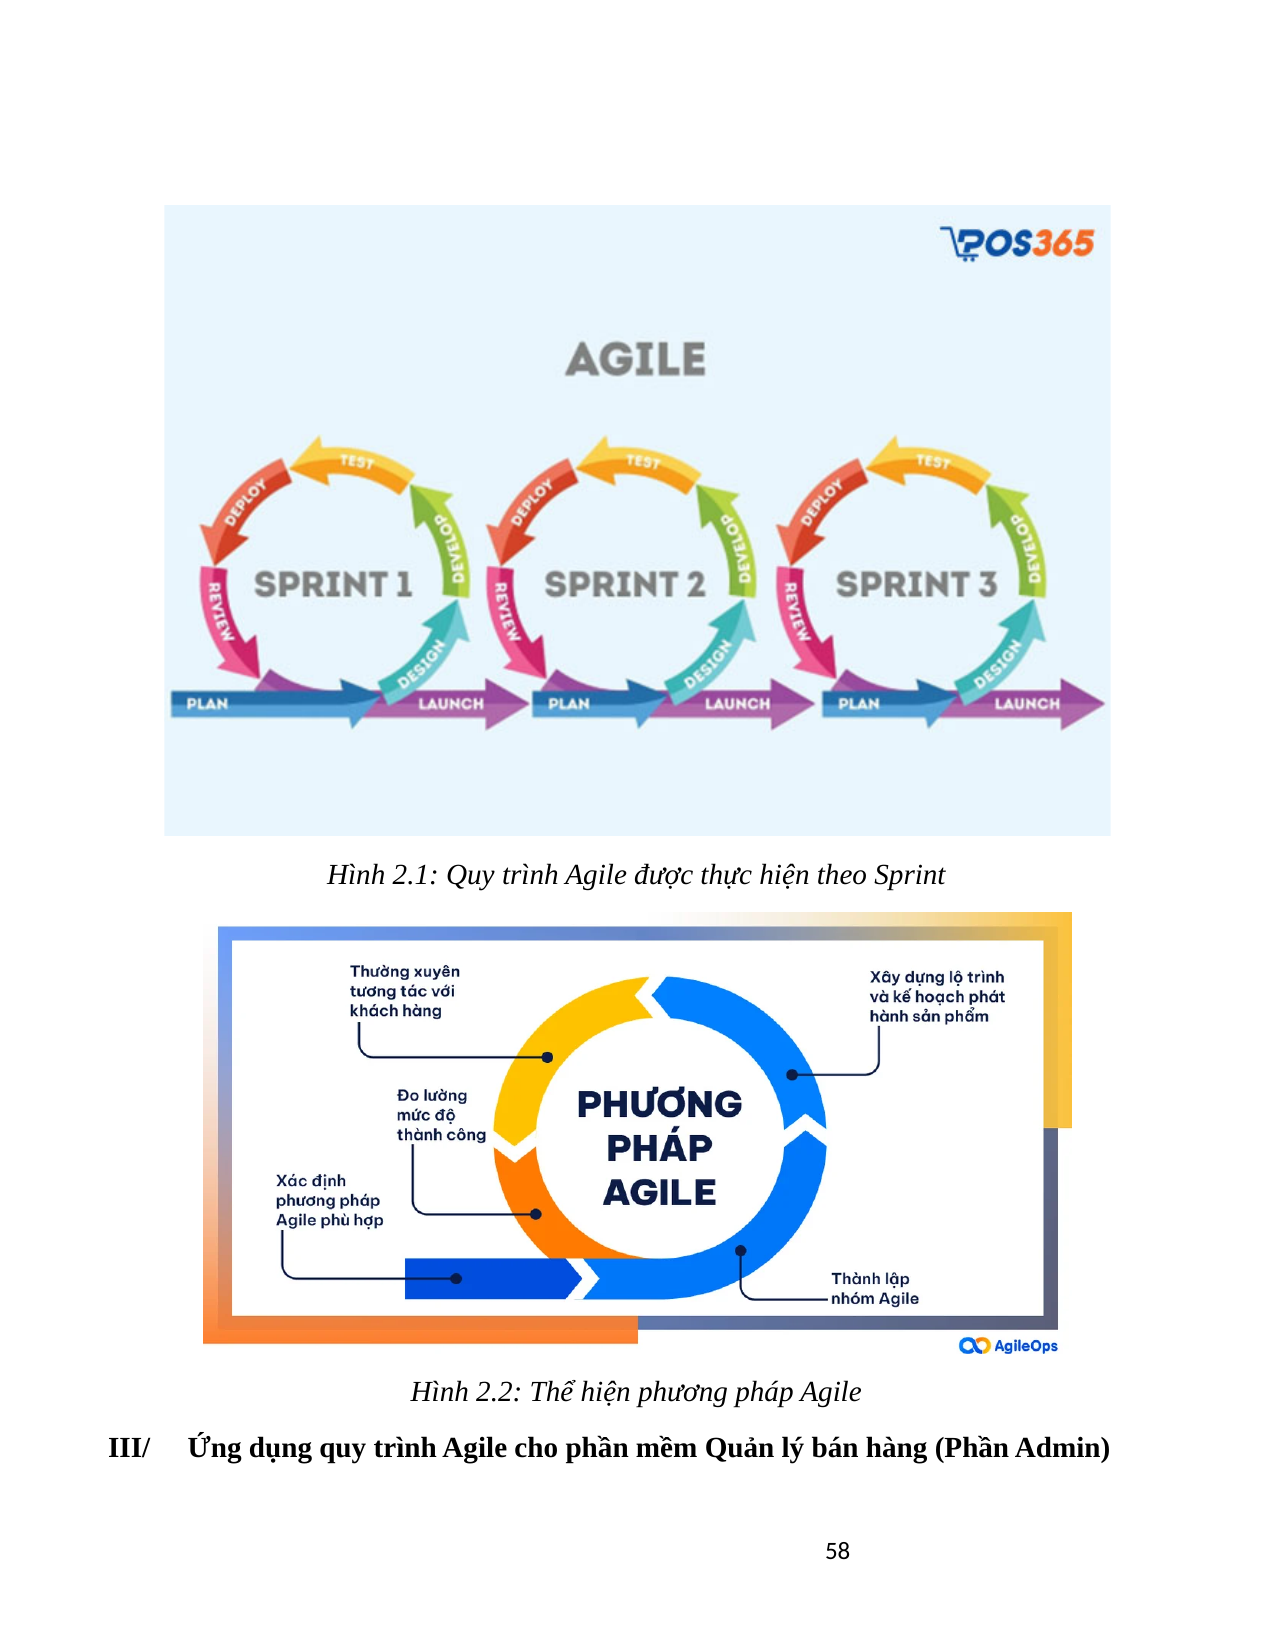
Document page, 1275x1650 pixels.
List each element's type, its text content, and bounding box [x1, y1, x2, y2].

text Hình 2.2: Thể hiện phương pháp Agile [150, 1374, 1125, 1408]
picture [164, 205, 1111, 836]
picture [203, 912, 1072, 1354]
list Ứng dụng quy trình Agile cho phần mềm Quản lý bán hàng (Phần Admin) [150, 1430, 1125, 1463]
text Hình 2.1: Quy trình Agile được thực hiện theo Sprint [150, 857, 1125, 891]
